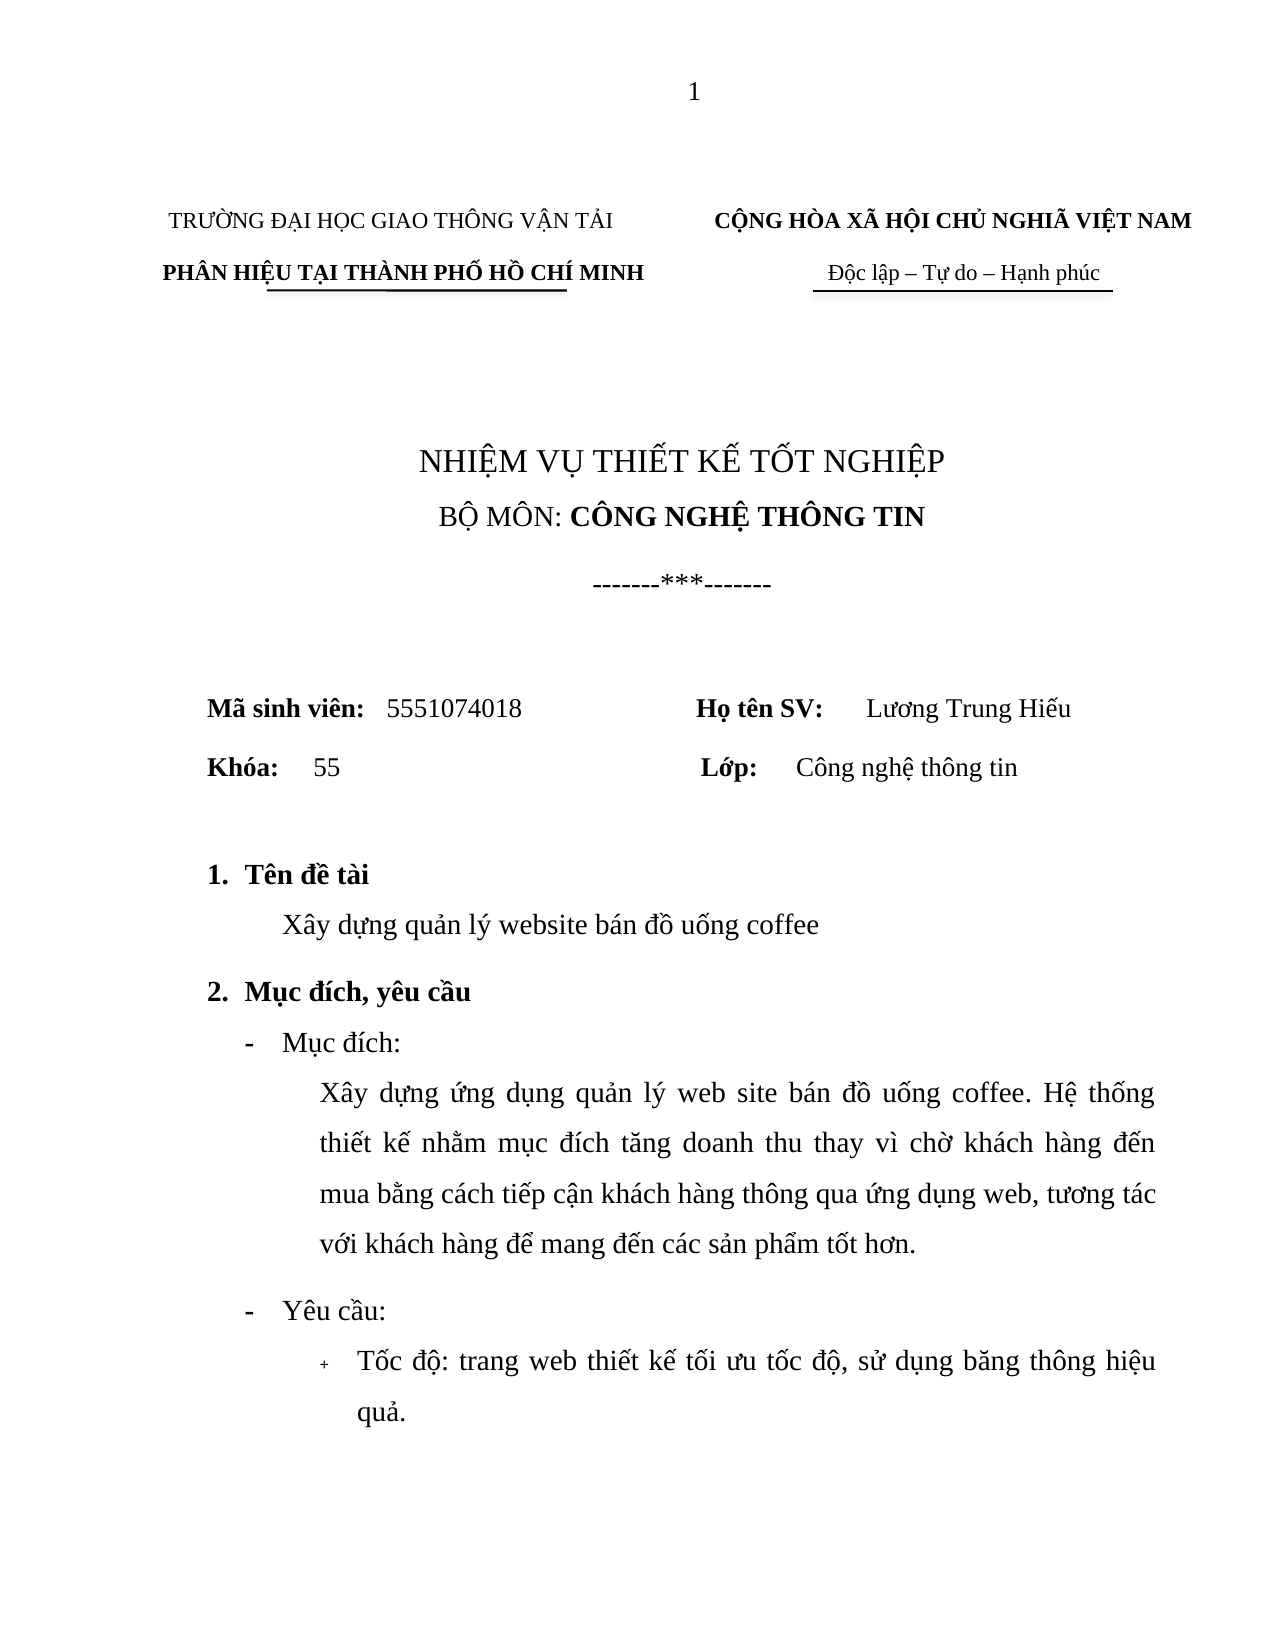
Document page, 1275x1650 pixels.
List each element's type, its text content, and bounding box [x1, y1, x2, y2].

subtitle NHIỆM VỤ THIẾT KẾ TỐT NGHIỆP [207, 442, 1157, 480]
text -------***------- [207, 566, 1157, 599]
list Yêu cầu: [244, 1293, 1157, 1327]
text Mã sinh viên: 5551074018 Họ tên SV: Lương Trung Hiếu [207, 692, 1157, 723]
list Tốc độ: trang web thiết kế tối ưu tốc độ, sử dụng băng thông hiệu quả. [319, 1343, 1157, 1427]
list Mục đích: [244, 1025, 1157, 1058]
list Mục đích, yêu cầu [207, 974, 1157, 1008]
text Xây dựng ứng dụng quản lý web site bán đồ uống coffee. Hệ thống thiết kế nhằm mục đích tăng doanh thu thay vì chờ khách hàng đến mua bằng cách tiếp cận khách hàng thông qua ứng dụng web, tương tác với khách hàng để mang đến các sản phẩm tốt hơn. [319, 1075, 1157, 1259]
list Tên đề tài [207, 857, 1157, 891]
text Xây dựng quản lý website bán đồ uống coffee [282, 907, 1157, 941]
text TRƯỜNG ĐẠI HỌC GIAO THÔNG VẬN TẢI CỘNG HÒA XÃ HỘI CHỦ NGHIÃ VIỆT NAM [162, 207, 1228, 233]
text Khóa: 55 Lớp: Công nghệ thông tin [207, 751, 1157, 829]
text BỘ MÔN: CÔNG NGHỆ THÔNG TIN [207, 499, 1157, 533]
text PHÂN HIỆU TẠI THÀNH PHỐ HỒ CHÍ MINH Độc lập – Tự do – Hạnh phúc [162, 259, 1157, 285]
